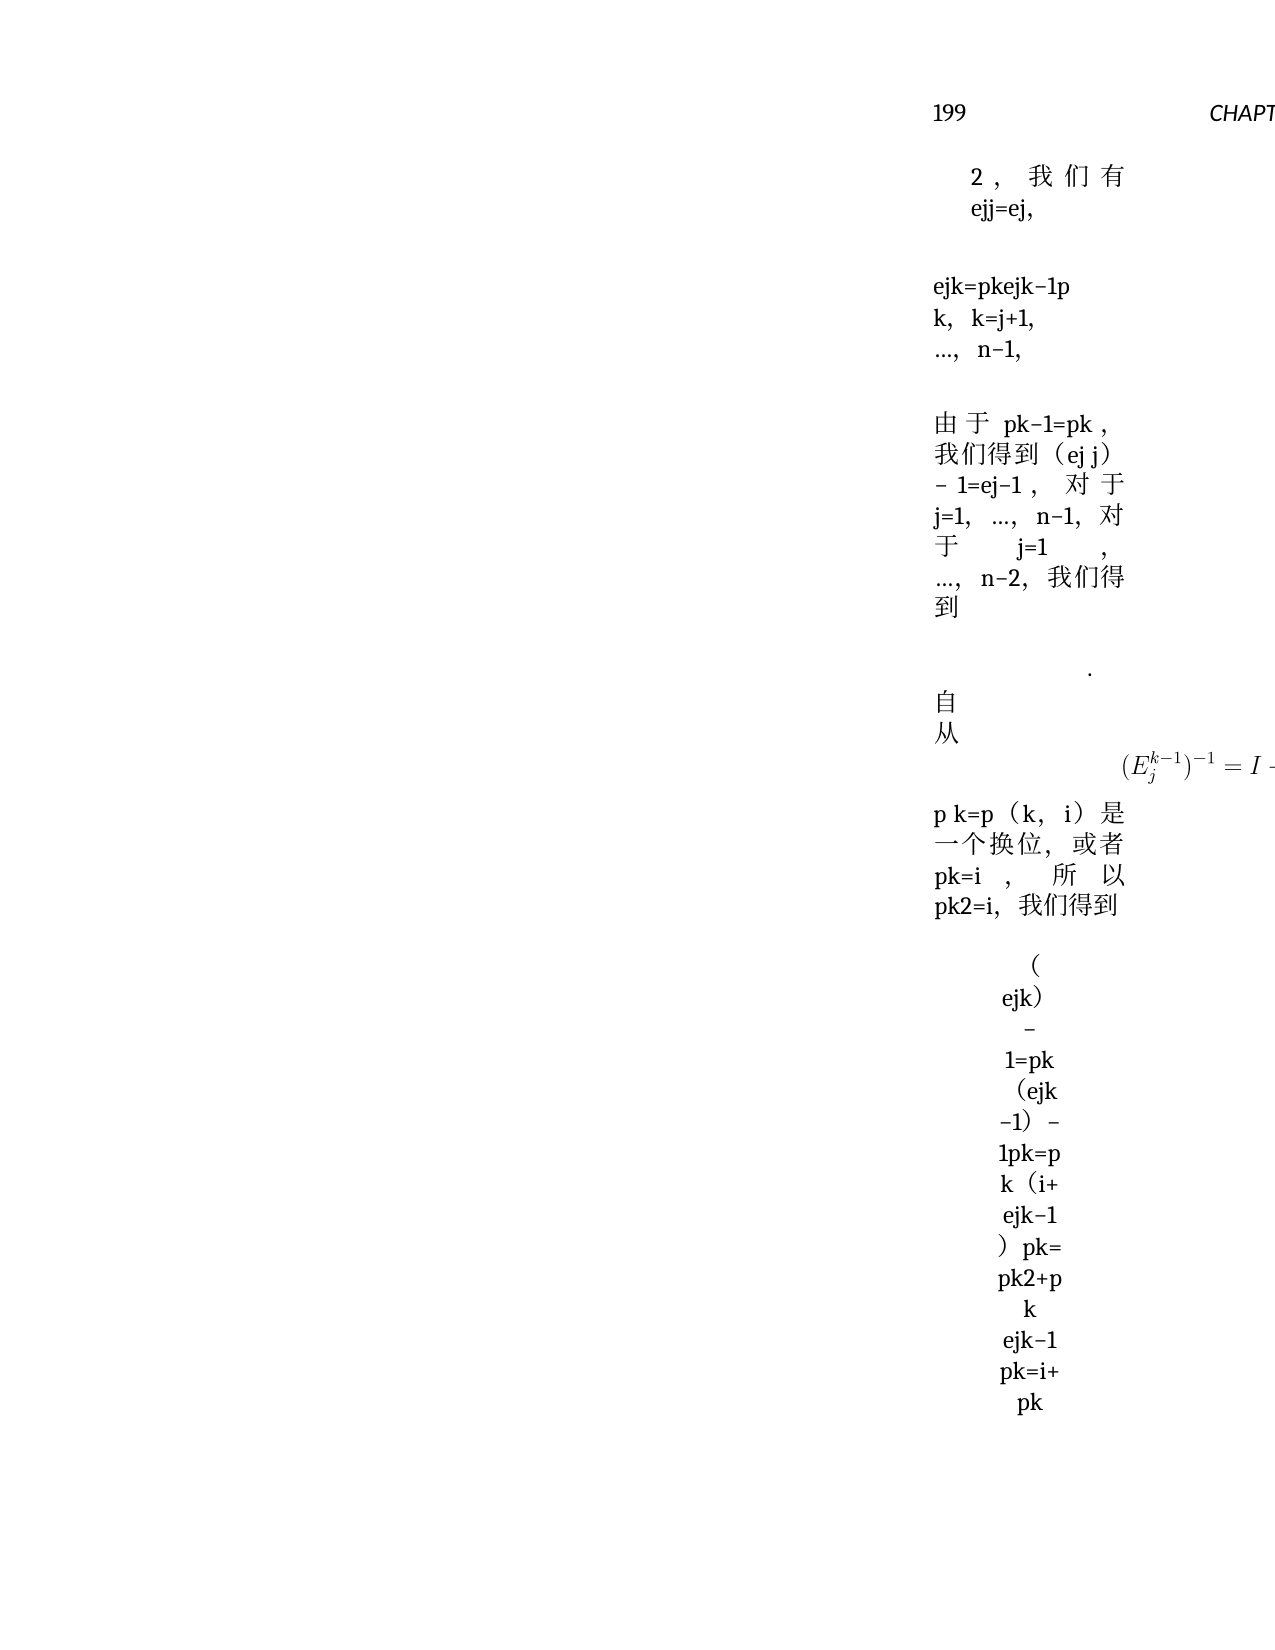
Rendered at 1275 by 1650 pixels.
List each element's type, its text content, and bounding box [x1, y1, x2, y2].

text （ejk）−1=pk（ejk−1）−1pk=pk（i+ejk−1）pk=pk2+pk ejk−1 pk=i+pk ejk−1 pk。 [994, 953, 1064, 1416]
picture [1122, 750, 1275, 784]
text 由于pk−1=pk，我们得到（ej j）−1=ej−1，对于j=1，…，n−1，对于j=1，…，n−2，我们得到 [933, 410, 1125, 623]
text 因为对于j=1，…，n-2，我们有ejj=ej， [970, 163, 1125, 223]
text ejk=pkejk−1pk，k=j+1，…，n−1， [933, 272, 1125, 364]
text p k=p（k，i）是一个换位，或者pk=i，所以pk2=i，我们得到 [933, 800, 1125, 921]
